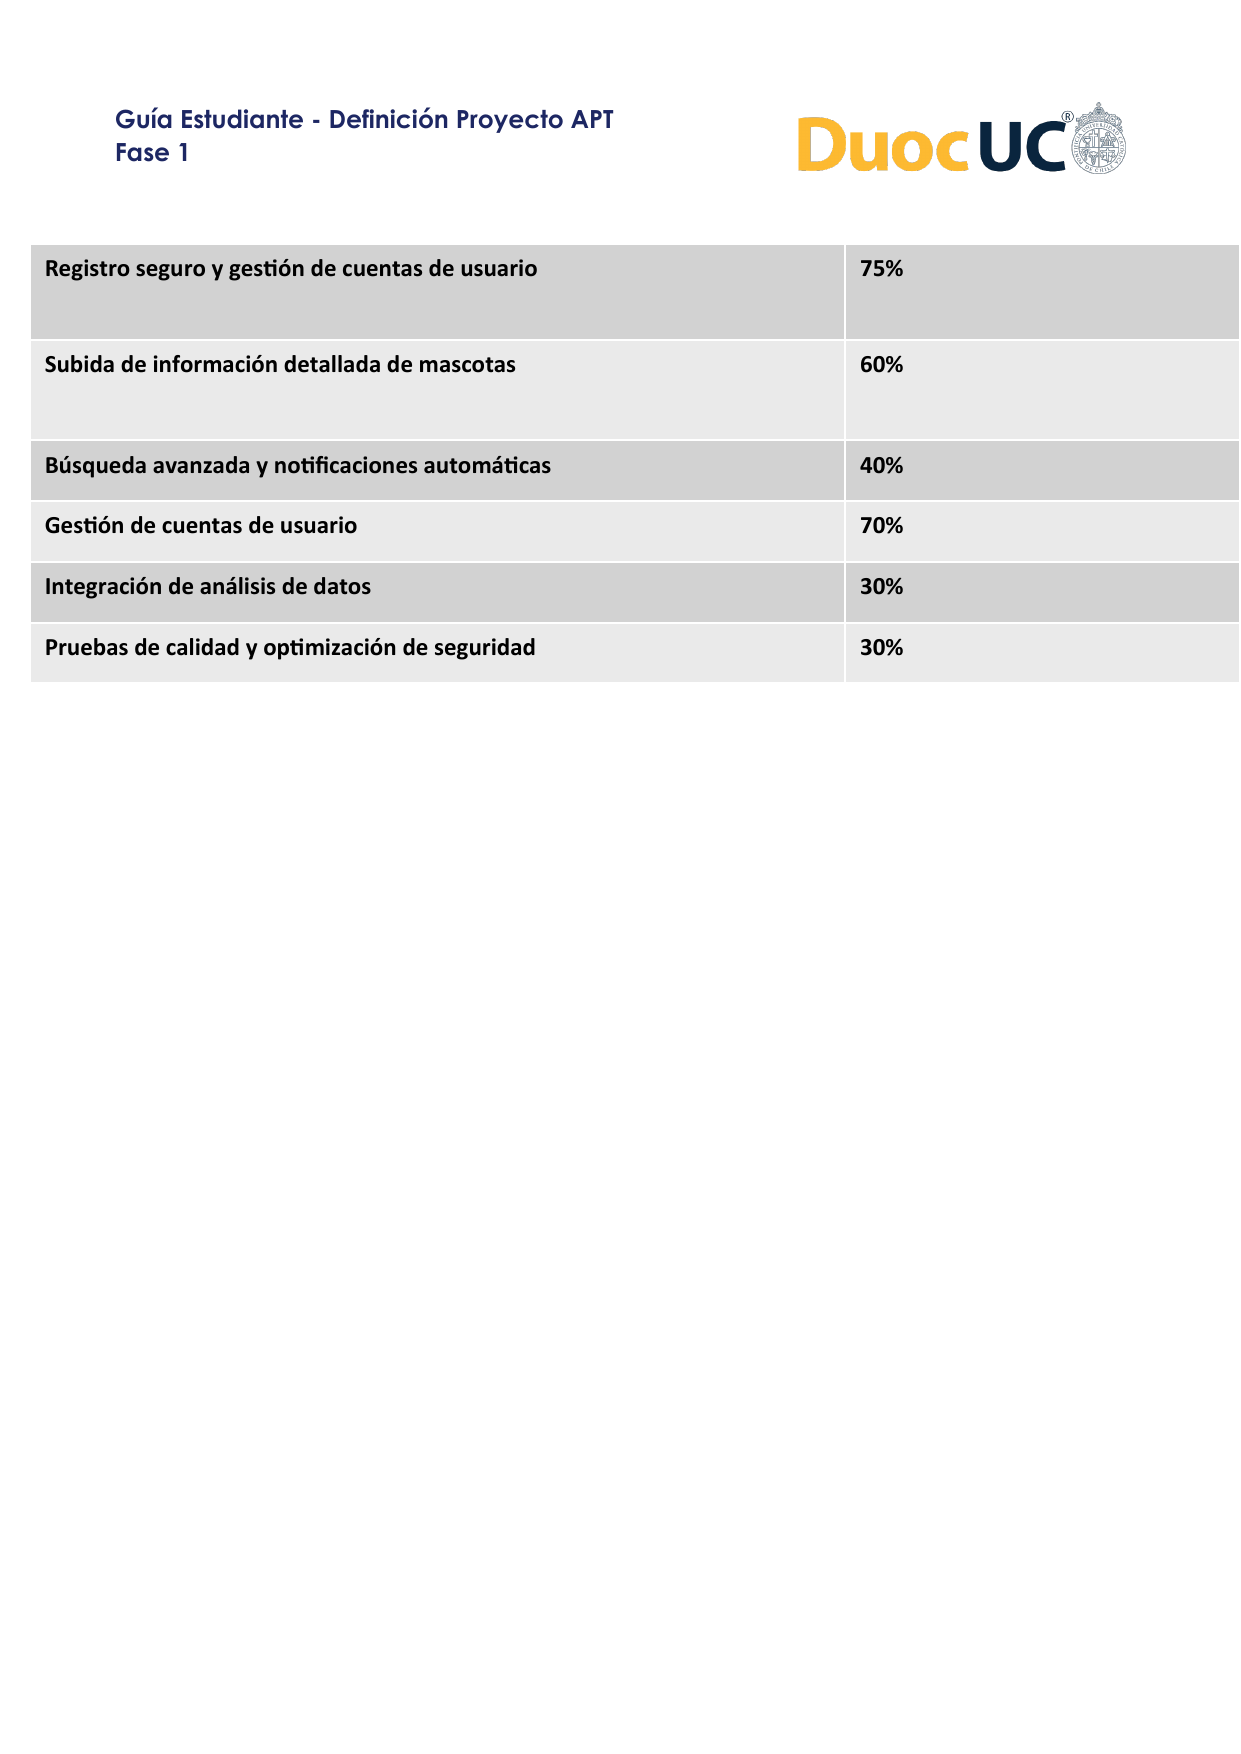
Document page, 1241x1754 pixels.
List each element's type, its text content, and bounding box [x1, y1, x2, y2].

table_cell Integración de análisis de datos [31, 563, 844, 622]
table_cell 30% [846, 624, 1239, 682]
picture [798, 102, 1126, 174]
table_cell Registro seguro y gestión de cuentas de usuario [31, 245, 844, 339]
table_cell 30% [846, 563, 1239, 622]
table_cell 60% [846, 341, 1239, 439]
table_cell Gestión de cuentas de usuario [31, 502, 844, 561]
table_cell 70% [846, 502, 1239, 561]
table_cell 40% [846, 441, 1239, 500]
table_cell Subida de información detallada de mascotas [31, 341, 844, 439]
table_cell Pruebas de calidad y optimización de seguridad [31, 624, 844, 682]
table_cell 75% [846, 245, 1239, 339]
table_cell Búsqueda avanzada y notificaciones automáticas [31, 441, 844, 500]
